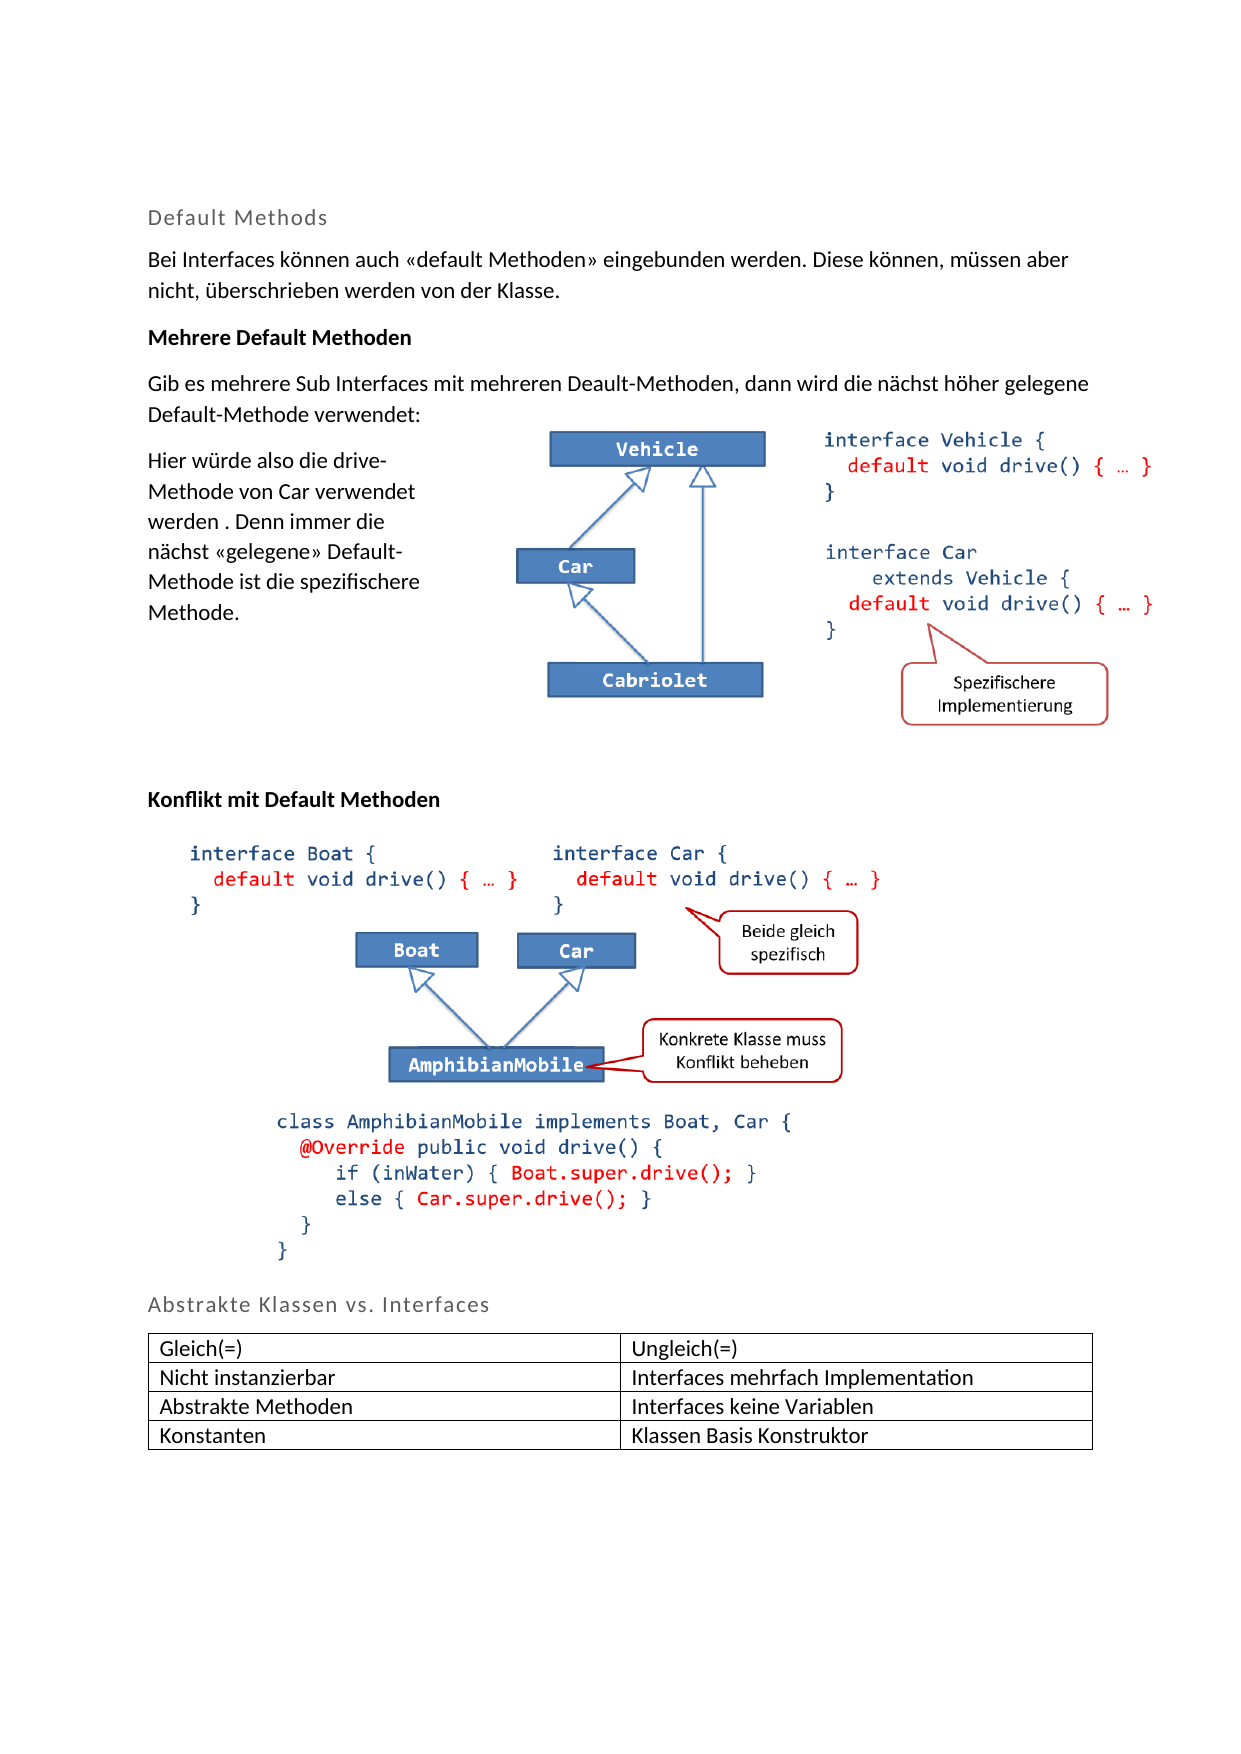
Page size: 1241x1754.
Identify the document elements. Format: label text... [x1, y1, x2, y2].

table_cell Klassen Basis Konstruktor [621, 1421, 1092, 1449]
table_header Gleich(=) [149, 1334, 620, 1362]
text Hier würde also die drive-Methode von Car verwendet werden . Denn immer die nächst «gelegene» Default-Methode ist die spezifischere Methode. [148, 447, 440, 626]
table_cell Interfaces keine Variablen [621, 1392, 1092, 1420]
subtitle Default Methods [148, 203, 1093, 231]
table_cell Nicht instanzierbar [149, 1363, 620, 1391]
table_header Ungleich(=) [621, 1334, 1092, 1362]
text Gib es mehrere Sub Interfaces mit mehreren Deault-Methoden, dann wird die nächst höher gelegene Default-Methode verwendet: [148, 369, 1093, 428]
table_cell Konstanten [149, 1421, 620, 1449]
text Konflikt mit Default Methoden [148, 785, 1093, 813]
subtitle Abstrakte Klassen vs. Interfaces [148, 1290, 1093, 1318]
table_cell Abstrakte Methoden [149, 1392, 620, 1420]
table_cell Interfaces mehrfach Implementation [621, 1363, 1092, 1391]
text Mehrere Default Methoden [148, 323, 1093, 351]
text Bei Interfaces können auch «default Methoden» eingebunden werden. Diese können, müssen aber nicht, überschrieben werden von der Klasse. [148, 246, 1093, 304]
